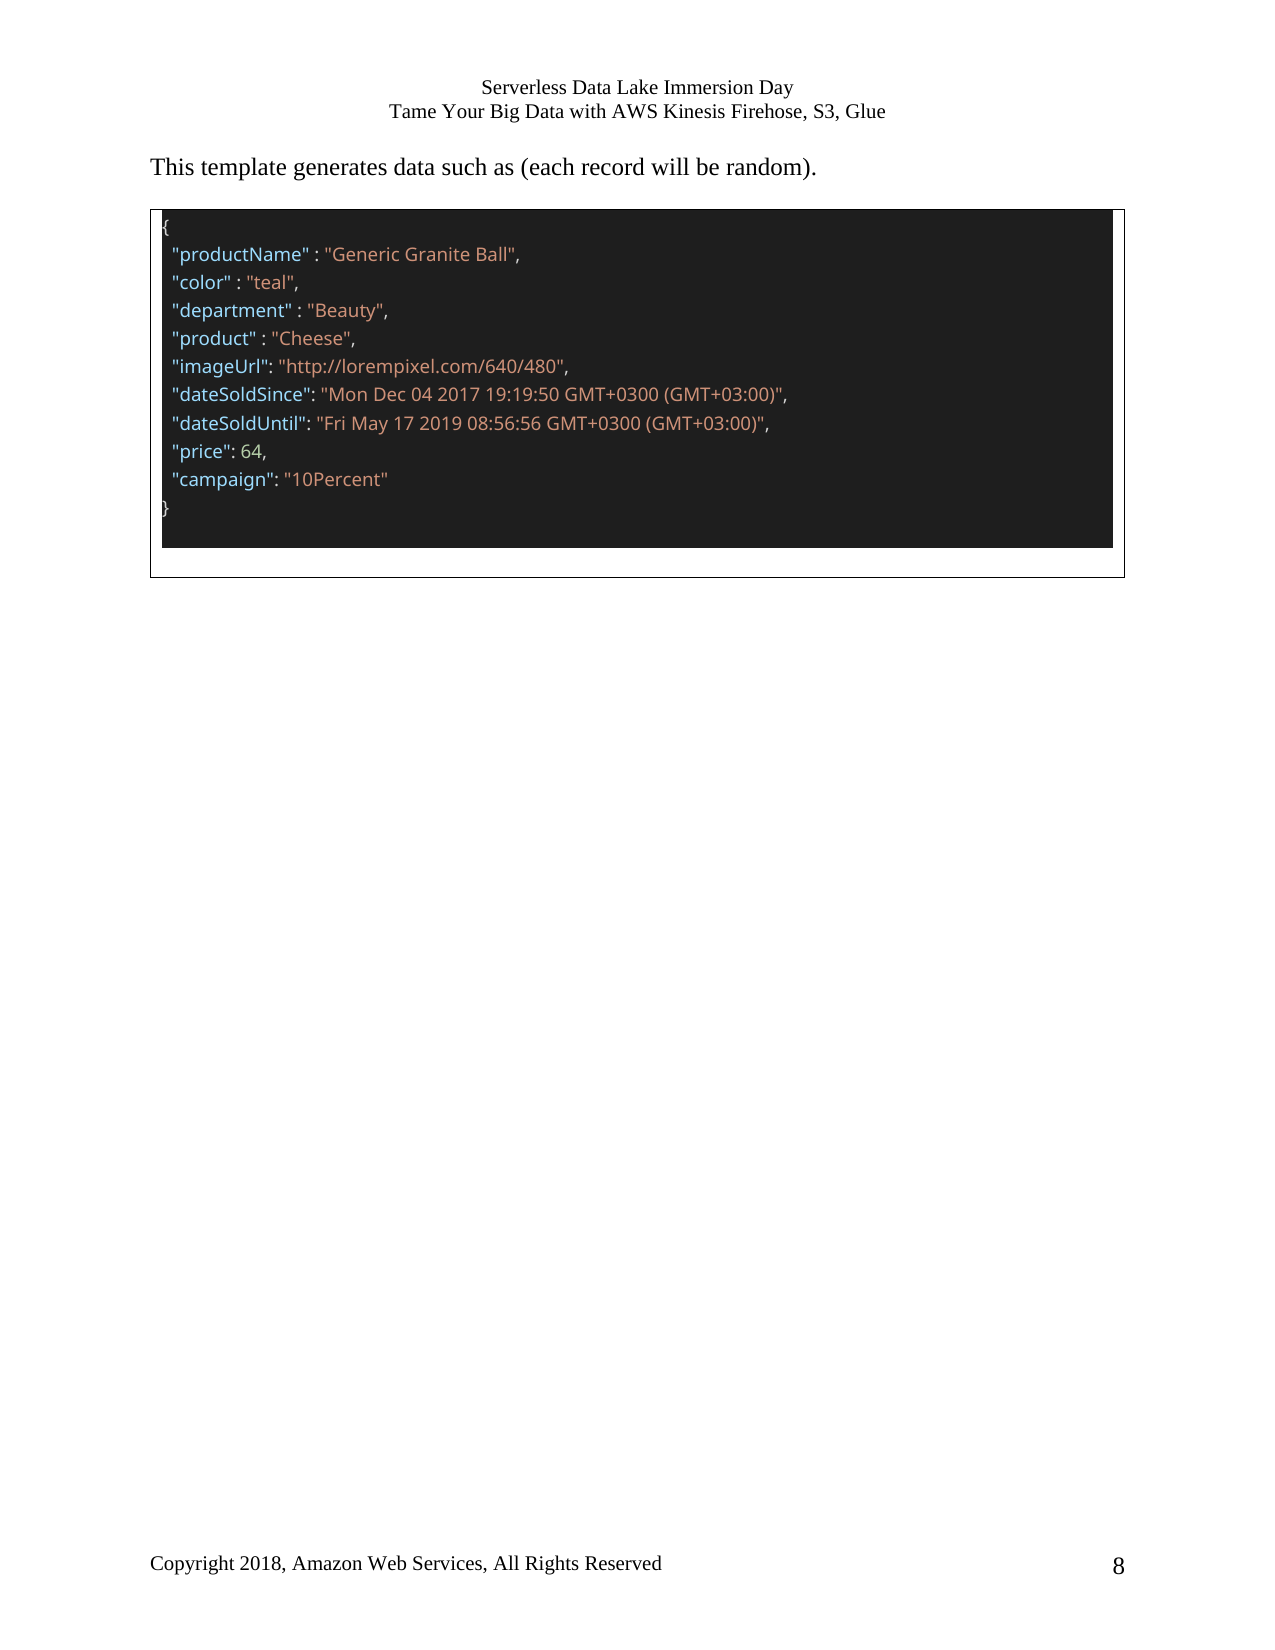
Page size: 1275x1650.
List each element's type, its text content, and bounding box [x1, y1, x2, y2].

table_header { "productName" : "Generic Granite Ball", "color" : "teal", "department" : "Beauty", "product" : "Cheese", "imageUrl": "http://lorempixel.com/640/480", "dateSoldSince": "Mon Dec 04 2017 19:19:50 GMT+0300 (GMT+03:00)", "dateSoldUntil": "Fri May 17 2019 08:56:56 GMT+0300 (GMT+03:00)", "price": 64, "campaign": "10Percent" } [151, 210, 1124, 577]
text This template generates data such as (each record will be random). [150, 152, 1125, 181]
